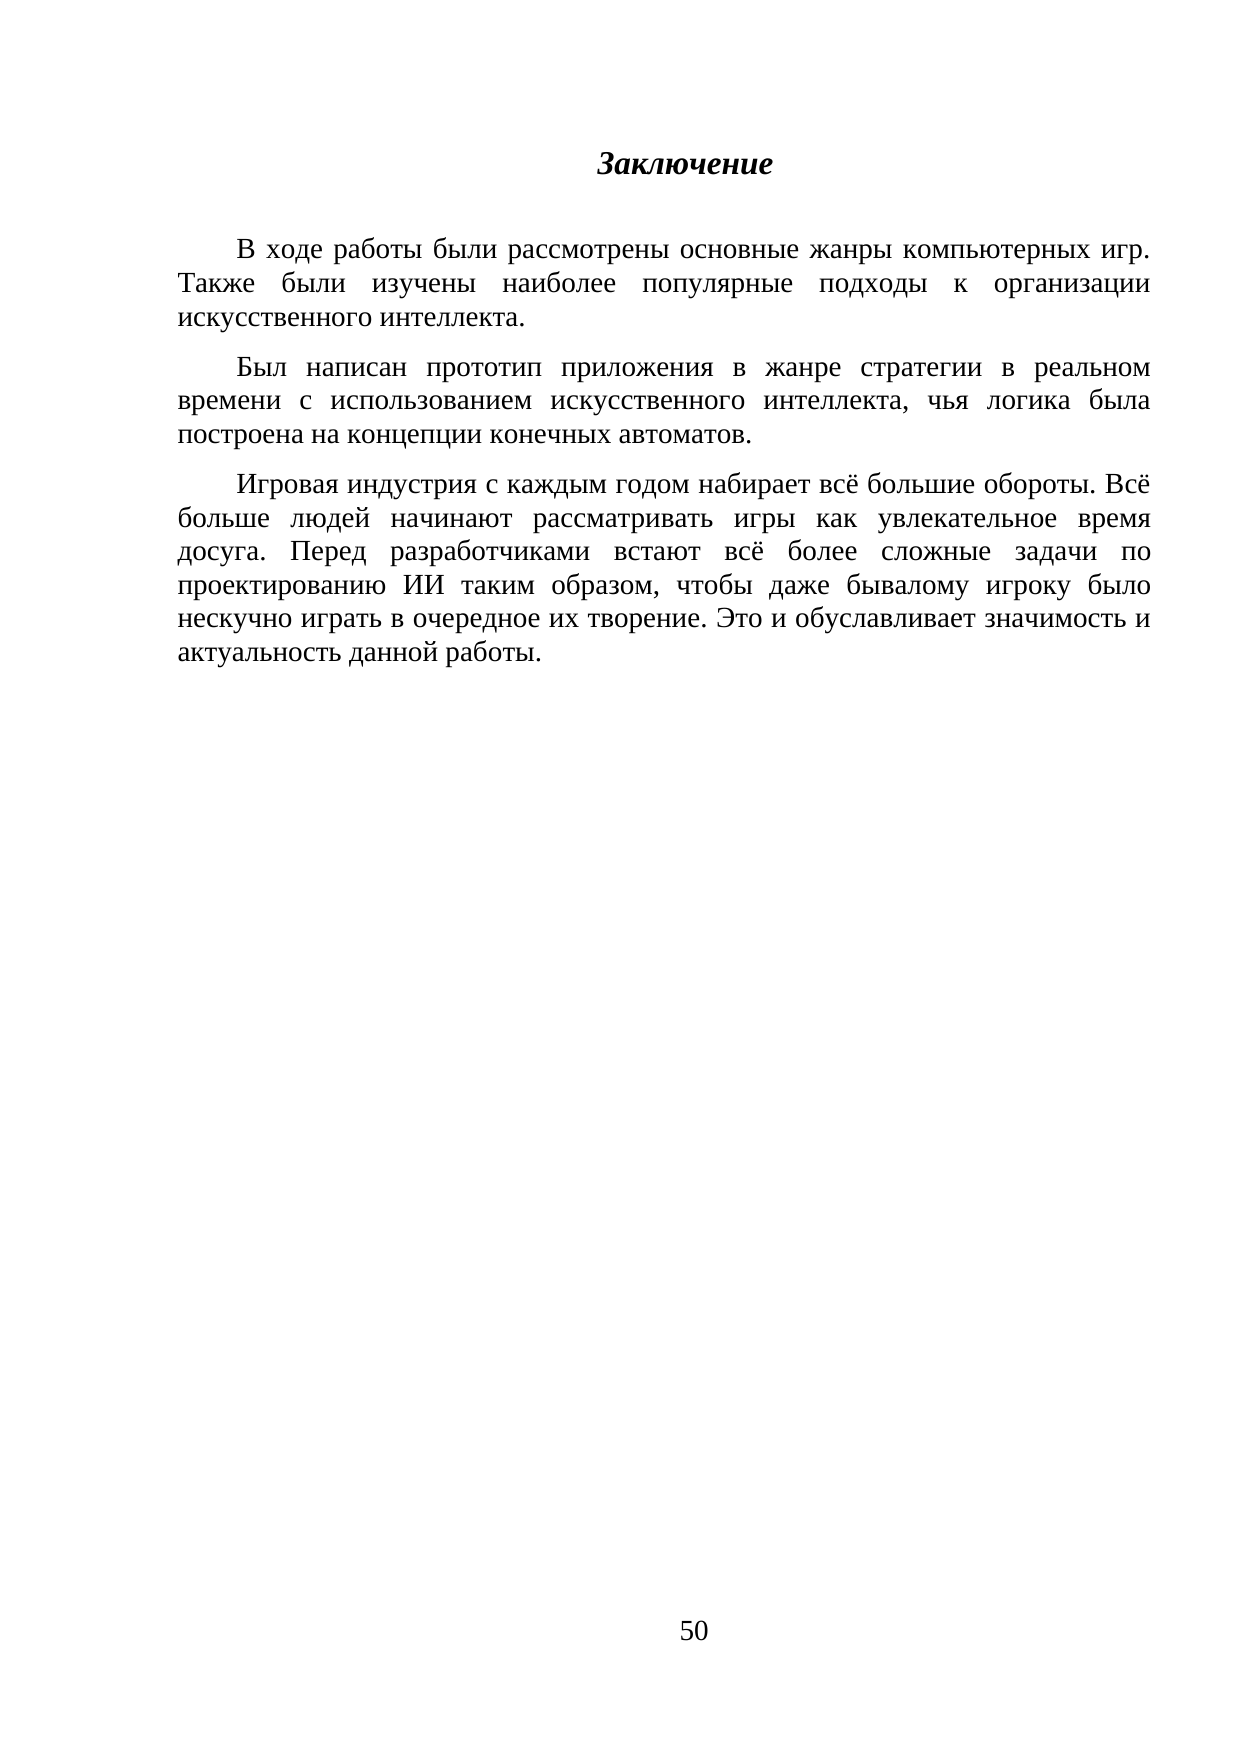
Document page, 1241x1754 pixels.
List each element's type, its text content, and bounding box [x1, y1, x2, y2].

text В ходе работы были рассмотрены основные жанры компьютерных игр. Также были изучены наиболее популярные подходы к организации искусственного интеллекта. [177, 232, 1152, 332]
subtitle Заключение [222, 143, 1152, 181]
text Был написан прототип приложения в жанре стратегии в реальном времени с использованием искусственного интеллекта, чья логика была построена на концепции конечных автоматов. [177, 349, 1152, 449]
text Игровая индустрия с каждым годом набирает всё большие обороты. Всё больше людей начинают рассматривать игры как увлекательное время досуга. Перед разработчиками встают всё более сложные задачи по проектированию ИИ таким образом, чтобы даже бывалому игроку было нескучно играть в очередное их творение. Это и обуславливает значимость и актуальность данной работы. [177, 466, 1152, 667]
